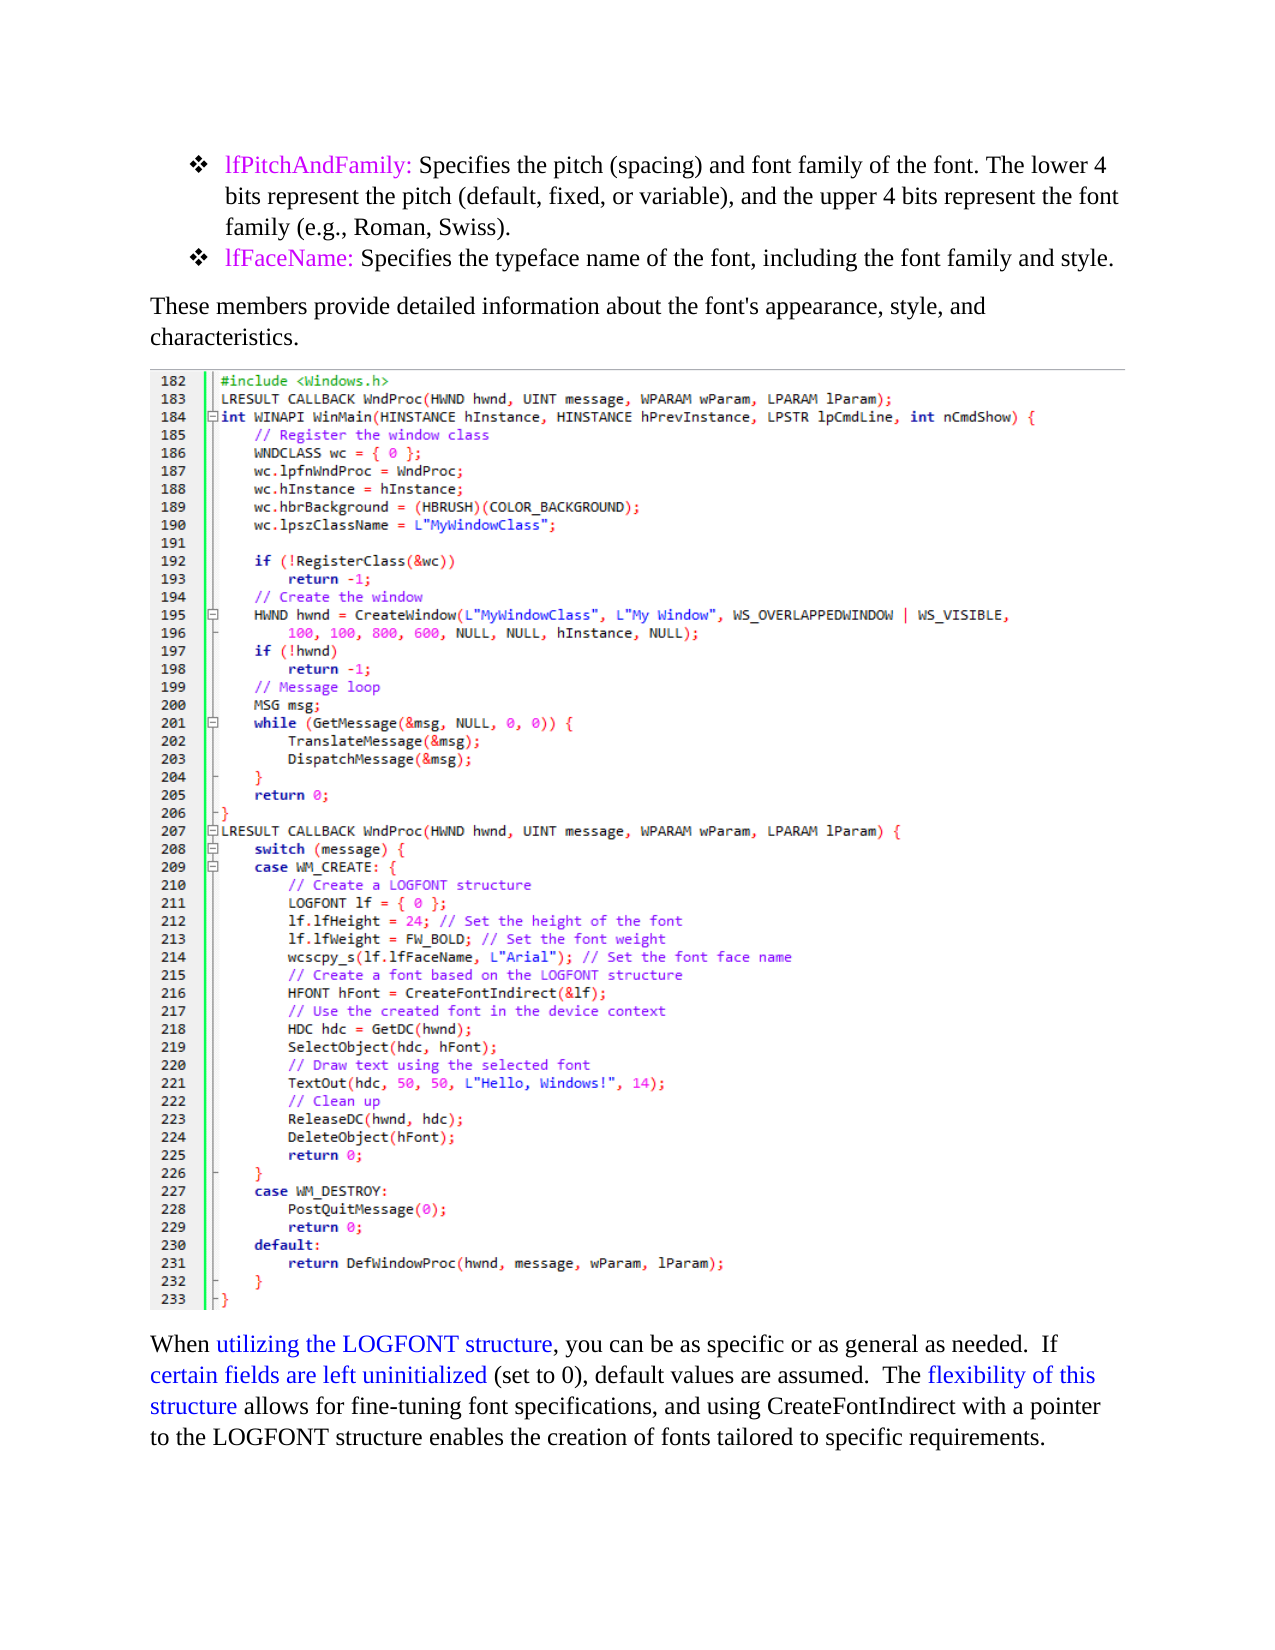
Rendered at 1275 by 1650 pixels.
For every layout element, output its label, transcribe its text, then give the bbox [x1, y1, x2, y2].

picture [150, 369, 1125, 1310]
list lfPitchAndFamily: Specifies the pitch (spacing) and font family of the font. The lower 4 bits represent the pitch (default, fixed, or variable), and the upper 4 bits represent the font family (e.g., Roman, Swiss). [187, 150, 1125, 241]
text These members provide detailed information about the font's appearance, style, and characteristics. [150, 291, 1125, 351]
list lfFaceName: Specifies the typeface name of the font, including the font family and style. [187, 243, 1125, 272]
text When utilizing the LOGFONT structure, you can be as specific or as general as needed. If certain fields are left uninitialized (set to 0), default values are assumed. The flexibility of this structure allows for fine-tuning font specifications, and using CreateFontIndirect with a pointer to the LOGFONT structure enables the creation of fonts tailored to specific requirements. [150, 1329, 1125, 1451]
